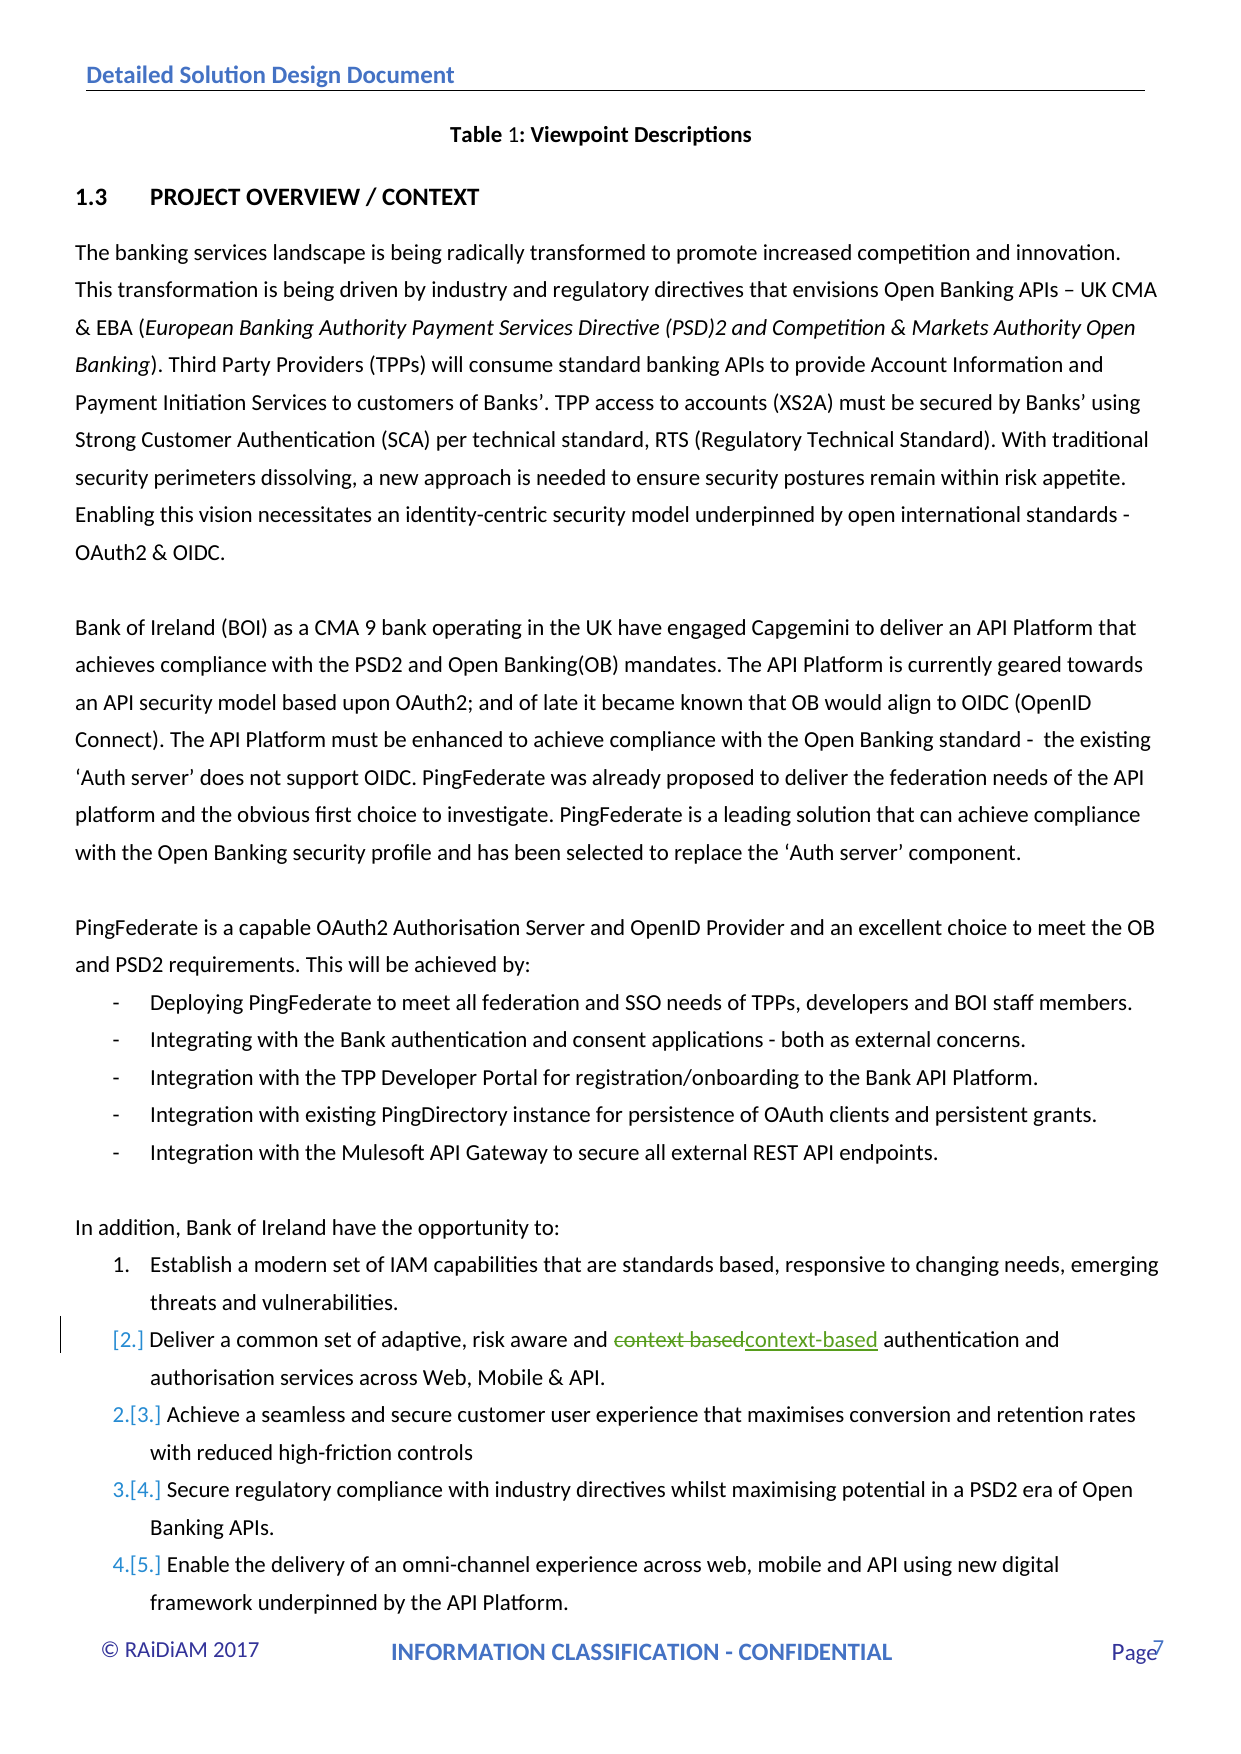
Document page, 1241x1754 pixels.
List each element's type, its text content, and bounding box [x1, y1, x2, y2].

list Achieve a seamless and secure customer user experience that maximises conversion and retention rates with reduced high-friction controls [112, 1391, 1165, 1466]
text In addition, Bank of Ireland have the opportunity to: [75, 1203, 1165, 1241]
list Integration with existing PingDirectory instance for persistence of OAuth clients and persistent grants. [112, 1091, 1165, 1128]
list Deliver a common set of adaptive, risk aware and authentication and authorisation services across Web, Mobile & API. [112, 1316, 1165, 1391]
text Bank of Ireland (BOI) as a CMA 9 bank operating in the UK have engaged Capgemini to deliver an API Platform that achieves compliance with the PSD2 and Open Banking(OB) mandates. The API Platform is currently geared towards an API security model based upon OAuth2; and of late it became known that OB would align to OIDC (OpenID Connect). The API Platform must be enhanced to achieve compliance with the Open Banking standard - the existing ‘Auth server’ does not support OIDC. PingFederate was already proposed to deliver the federation needs of the API platform and the obvious first choice to investigate. PingFederate is a leading solution that can achieve compliance with the Open Banking security profile and has been selected to replace the ‘Auth server’ component. [75, 603, 1165, 866]
subtitle Project overview / context [75, 181, 1165, 212]
text The banking services landscape is being radically transformed to promote increased competition and innovation. This transformation is being driven by industry and regulatory directives that envisions Open Banking APIs – UK CMA & EBA (European Banking Authority Payment Services Directive (PSD)2 and Competition & Markets Authority Open Banking). Third Party Providers (TPPs) will consume standard banking APIs to provide Account Information and Payment Initiation Services to customers of Banks’. TPP access to accounts (XS2A) must be secured by Banks’ using Strong Customer Authentication (SCA) per technical standard, RTS (Regulatory Technical Standard). With traditional security perimeters dissolving, a new approach is needed to ensure security postures remain within risk appetite. Enabling this vision necessitates an identity-centric security model underpinned by open international standards - OAuth2 & OIDC. [75, 228, 1165, 566]
list Integration with the Mulesoft API Gateway to secure all external REST API endpoints. [112, 1128, 1165, 1166]
list Secure regulatory compliance with industry directives whilst maximising potential in a PSD2 era of Open Banking APIs. [112, 1466, 1165, 1541]
list Deploying PingFederate to meet all federation and SSO needs of TPPs, developers and BOI staff members. [112, 978, 1165, 1016]
list Integration with the TPP Developer Portal for registration/onboarding to the Bank API Platform. [112, 1053, 1165, 1091]
list Integrating with the Bank authentication and consent applications - both as external concerns. [112, 1016, 1165, 1053]
list Enable the delivery of an omni-channel experience across web, mobile and API using new digital framework underpinned by the API Platform. [112, 1541, 1165, 1616]
list Establish a modern set of IAM capabilities that are standards based, responsive to changing needs, emerging threats and vulnerabilities. [112, 1241, 1165, 1316]
text PingFederate is a capable OAuth2 Authorisation Server and OpenID Provider and an excellent choice to meet the OB and PSD2 requirements. This will be achieved by: [75, 903, 1165, 978]
text Table 1: Viewpoint Descriptions [375, 120, 1165, 148]
